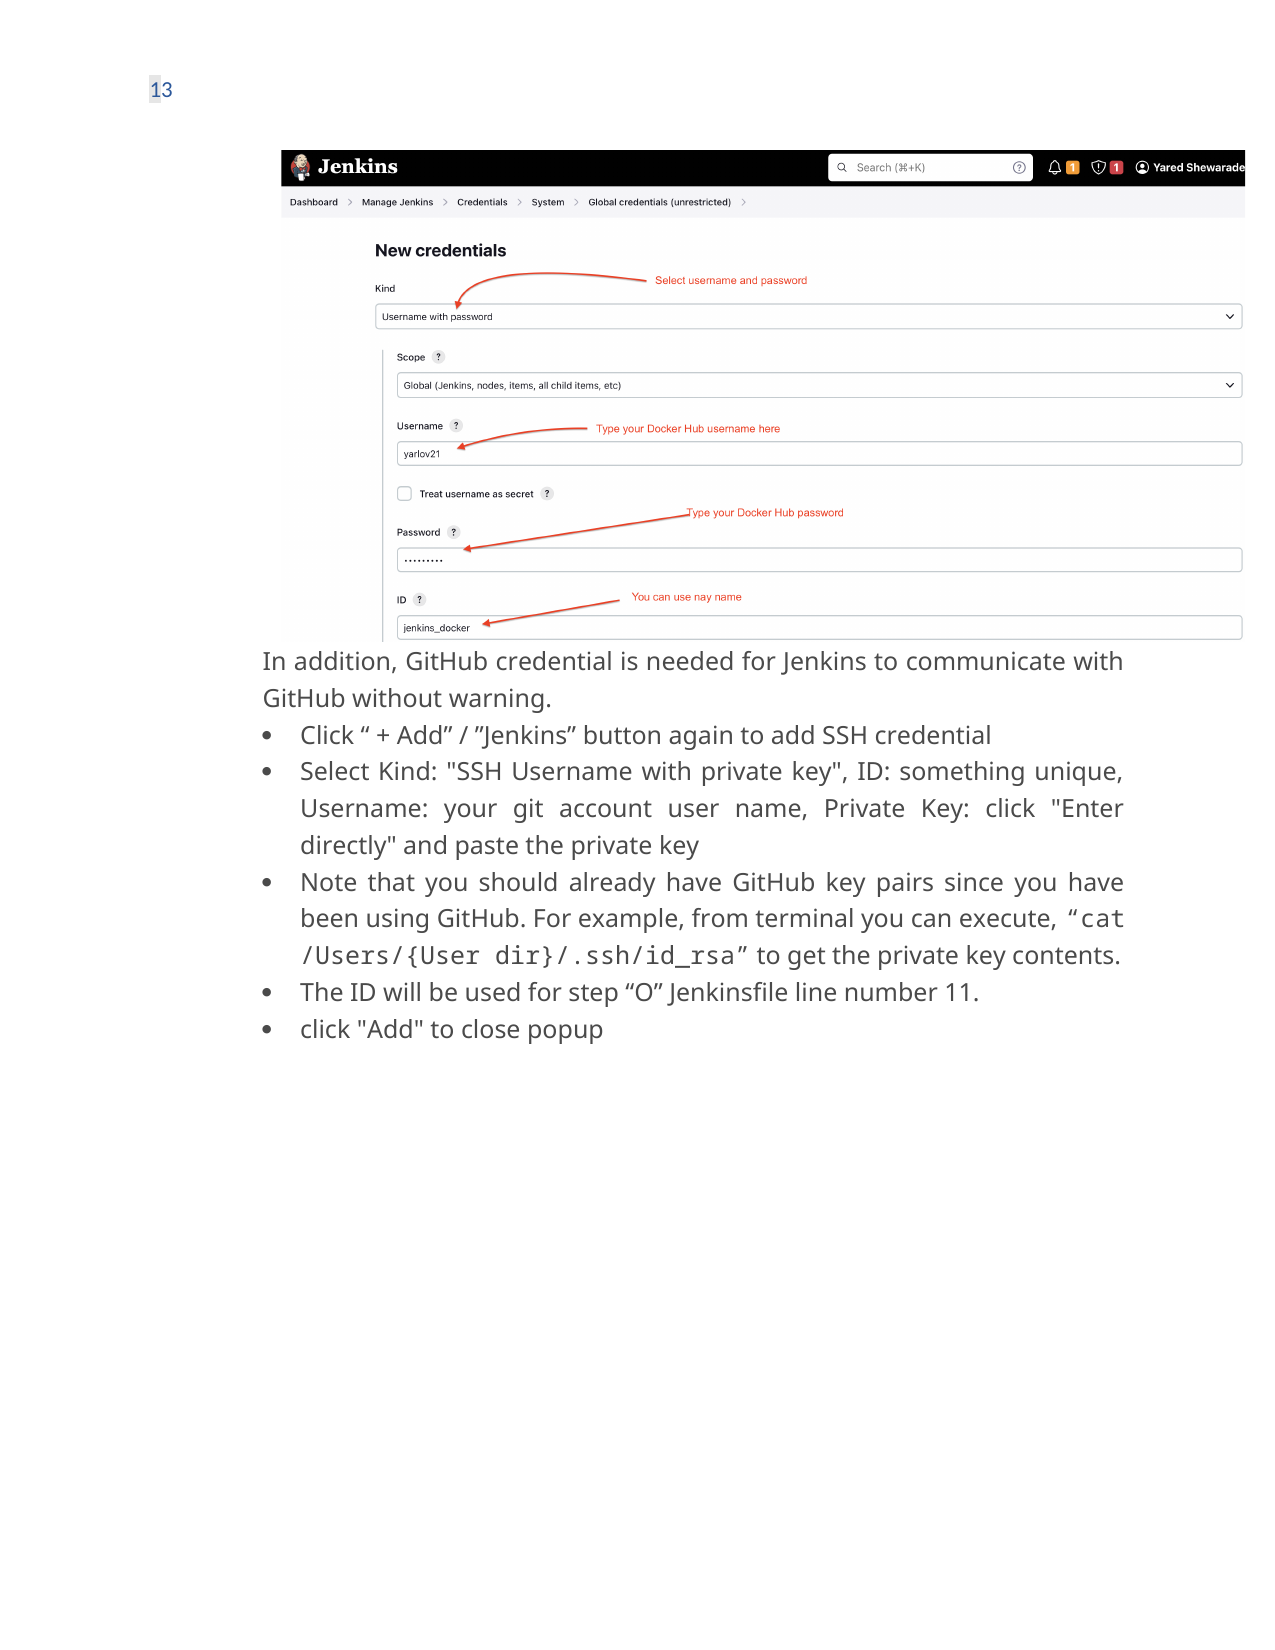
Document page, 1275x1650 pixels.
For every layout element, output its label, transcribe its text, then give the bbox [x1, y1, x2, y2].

list In addition, GitHub credential is needed for Jenkins to communicate with GitHub without warning. [262, 644, 1125, 714]
list click "Add" to close popup [262, 1011, 1125, 1046]
list Note that you should already have GitHub key pairs since you have been using GitHub. For example, from terminal you can execute, “cat /Users/{User dir}/.ssh/id_rsa” to get the private key contents. [262, 864, 1125, 972]
list Click “ + Add” / ”Jenkins” button again to add SSH credential [262, 717, 1125, 751]
list The ID will be used for step “O” Jenkinsfile line number 11. [262, 975, 1125, 1009]
list Select Kind: "SSH Username with private key", ID: something unique, Username: your git account user name, Private Key: click "Enter directly" and paste the private key [262, 754, 1125, 862]
